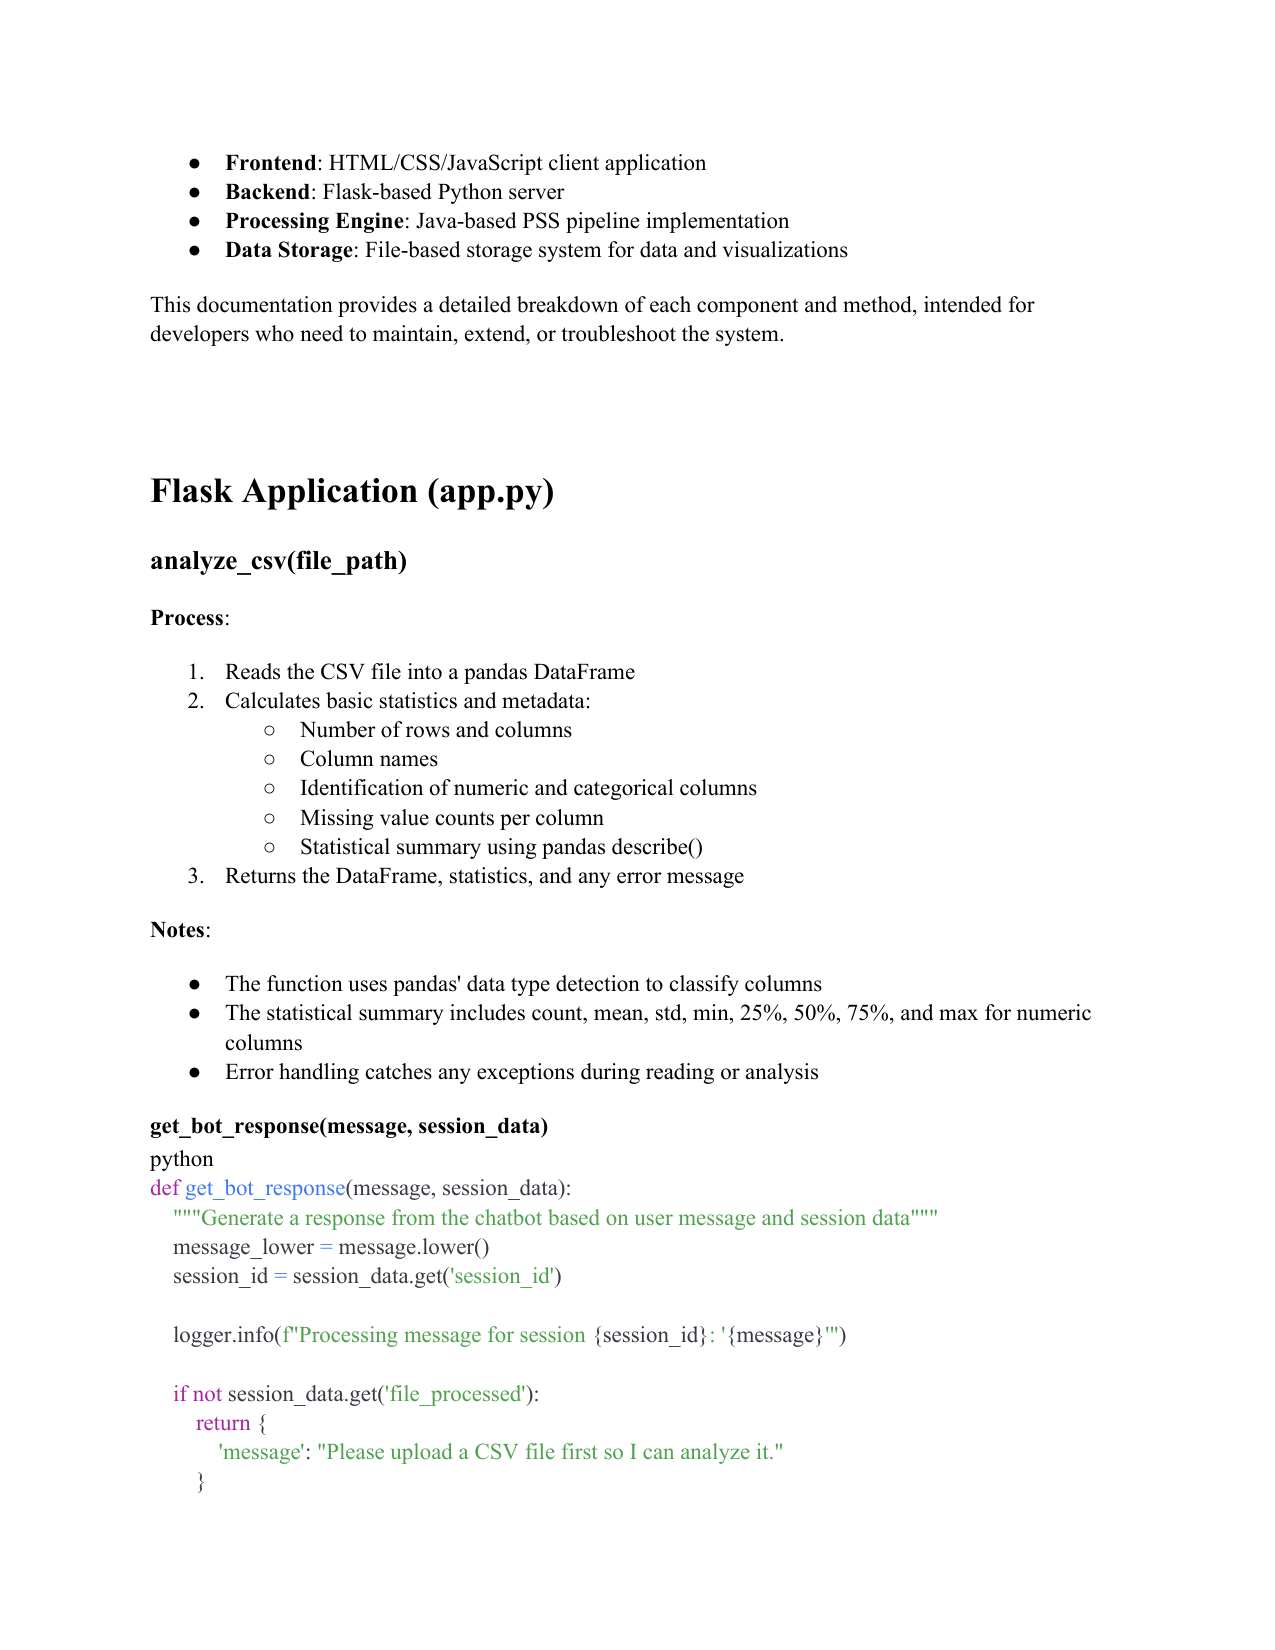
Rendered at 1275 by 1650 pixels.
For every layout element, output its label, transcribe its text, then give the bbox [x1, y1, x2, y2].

text logger.info(f"Processing message for session {session_id}: '{message}'") [150, 1322, 1125, 1348]
text if not session_data.get('file_processed'): [150, 1381, 1125, 1406]
list Error handling catches any exceptions during reading or analysis [187, 1059, 1125, 1084]
list Processing Engine: Java-based PSS pipeline implementation [187, 208, 1125, 234]
text Process: [150, 604, 1125, 630]
list Reads the CSV file into a pandas DataFrame [187, 659, 1125, 684]
subtitle get_bot_response(message, session_data) [150, 1113, 1125, 1138]
text 'message': "Please upload a CSV file first so I can analyze it." [150, 1439, 1125, 1464]
text python [150, 1146, 1125, 1172]
text This documentation provides a detailed breakdown of each component and method, intended for developers who need to maintain, extend, or troubleshoot the system. [150, 292, 1125, 346]
list Data Storage: File-based storage system for data and visualizations [187, 237, 1125, 263]
list Backend: Flask-based Python server [187, 179, 1125, 204]
text """Generate a response from the chatbot based on user message and session data""" [150, 1204, 1125, 1230]
text def get_bot_response(message, session_data): [150, 1175, 1125, 1201]
subtitle Flask Application (app.py) [150, 471, 1125, 510]
list Number of rows and columns [262, 717, 1125, 742]
text message_lower = message.lower() [150, 1234, 1125, 1259]
list Calculates basic statistics and metadata: [187, 688, 1125, 713]
list Column names [262, 746, 1125, 772]
list Returns the DataFrame, statistics, and any error message [187, 863, 1125, 888]
list Identification of numeric and categorical columns [262, 775, 1125, 801]
subtitle analyze_csv(file_path) [150, 545, 1125, 575]
text } [150, 1468, 1125, 1493]
list The statistical summary includes count, mean, std, min, 25%, 50%, 75%, and max for numeric columns [187, 1000, 1125, 1055]
text session_id = session_data.get('session_id') [150, 1263, 1125, 1288]
list The function uses pandas' data type detection to classify columns [187, 971, 1125, 997]
text return { [150, 1410, 1125, 1435]
list Statistical summary using pandas describe() [262, 834, 1125, 859]
text Notes: [150, 917, 1125, 942]
list Frontend: HTML/CSS/JavaScript client application [187, 150, 1125, 175]
list Missing value counts per column [262, 804, 1125, 830]
